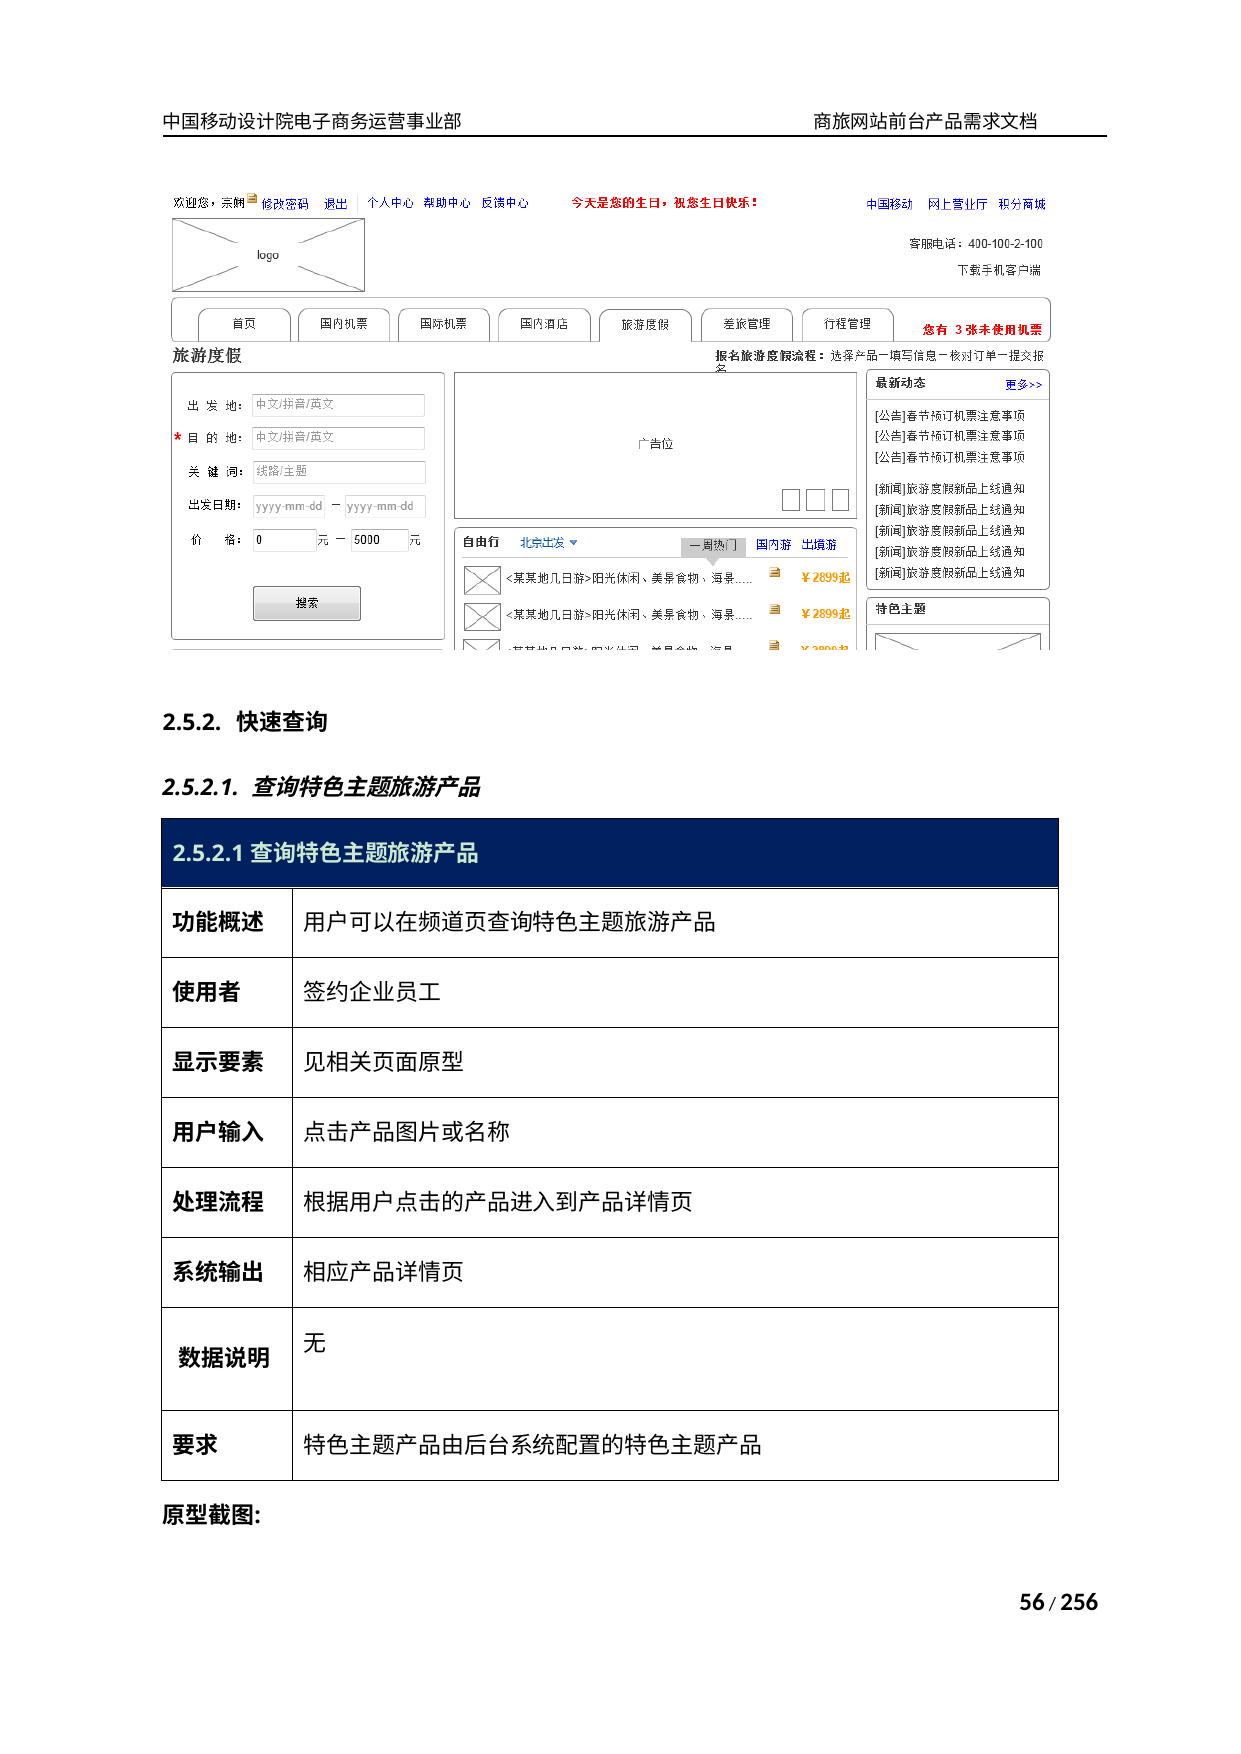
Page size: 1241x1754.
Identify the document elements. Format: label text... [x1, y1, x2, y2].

table_cell 功能概述 [162, 889, 292, 957]
table_cell 用户可以在频道页查询特色主题旅游产品 [293, 889, 1058, 957]
table_cell 无 [293, 1308, 1058, 1410]
table_cell 见相关页面原型 [293, 1028, 1058, 1097]
table_cell 处理流程 [162, 1168, 292, 1237]
table_cell 使用者 [162, 958, 292, 1027]
table_cell 用户输入 [162, 1098, 292, 1167]
subtitle 查询特色主题旅游产品 [162, 752, 1107, 817]
table_header 2.5.2.1 查询特色主题旅游产品 [162, 819, 1058, 887]
subtitle 快速查询 [162, 687, 1107, 752]
table_cell 系统输出 [162, 1238, 292, 1307]
table_cell 显示要素 [162, 1028, 292, 1097]
picture [162, 187, 1063, 650]
table_cell 特色主题产品由后台系统配置的特色主题产品 [293, 1411, 1058, 1480]
table_cell 点击产品图片或名称 [293, 1098, 1058, 1167]
table_cell 数据说明 [162, 1308, 292, 1410]
text 原型截图: [162, 1481, 1107, 1546]
table_cell 相应产品详情页 [293, 1238, 1058, 1307]
table_cell 要求 [162, 1411, 292, 1480]
table_cell 根据用户点击的产品进入到产品详情页 [293, 1168, 1058, 1237]
table_cell 签约企业员工 [293, 958, 1058, 1027]
